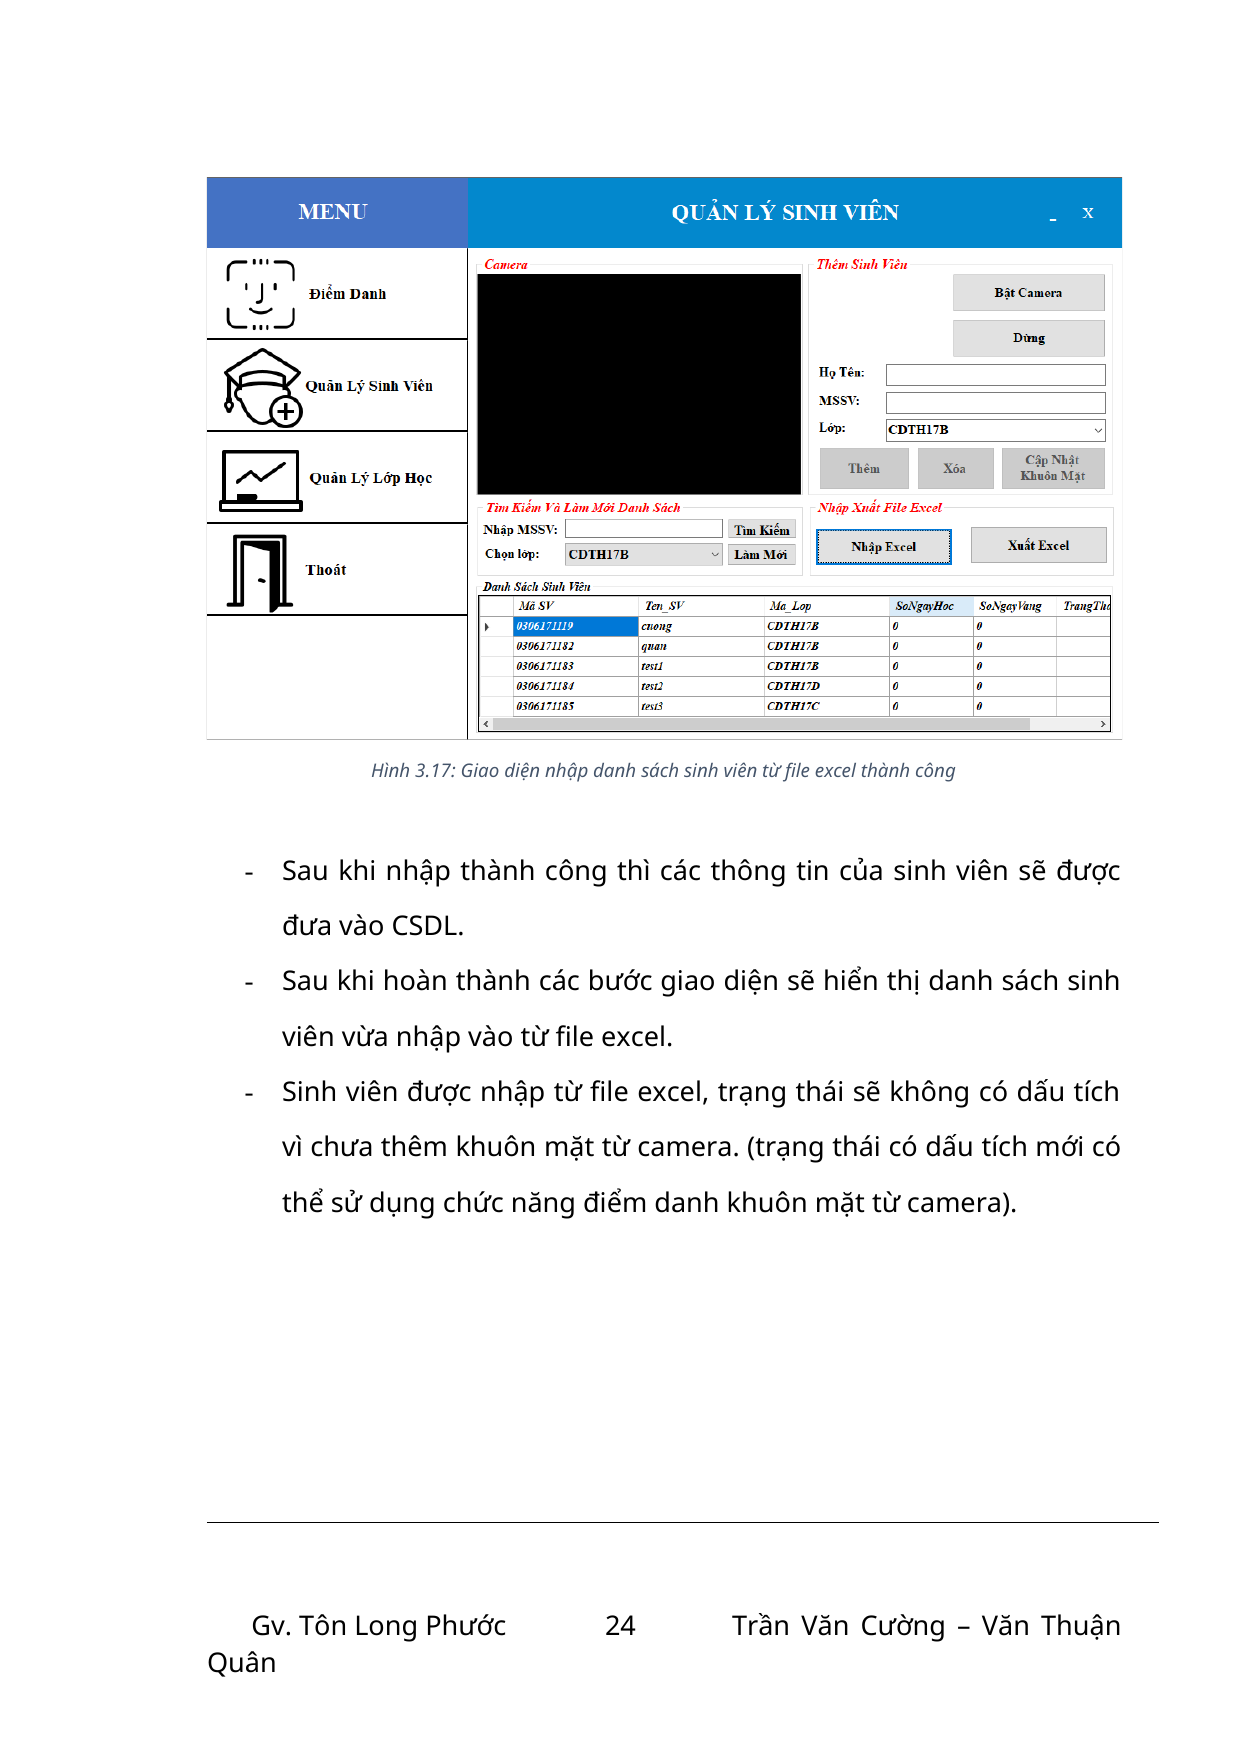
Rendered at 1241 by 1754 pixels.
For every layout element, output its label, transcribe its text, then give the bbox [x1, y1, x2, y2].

picture [206, 177, 1123, 740]
picture [713, 207, 719, 219]
picture [845, 206, 852, 218]
picture [885, 206, 897, 219]
picture [724, 206, 736, 219]
list Sau khi nhập thành công thì các thông tin của sinh viên sẽ được đưa vào CSDL. [244, 851, 1122, 943]
picture [785, 210, 794, 217]
picture [692, 206, 696, 219]
list Sau khi hoàn thành các bước giao diện sẽ hiển thị danh sách sinh viên vừa nhập vào từ file excel. [244, 962, 1122, 1054]
picture [806, 206, 817, 219]
picture [673, 208, 677, 218]
picture [763, 206, 769, 219]
list Sinh viên được nhập từ file excel, trạng thái sẽ không có dấu tích vì chưa thêm khuôn mặt từ camera. (trạng thái có dấu tích mới có thể sử dụng chức năng điểm danh khuôn mặt từ camera). [244, 1072, 1122, 1220]
